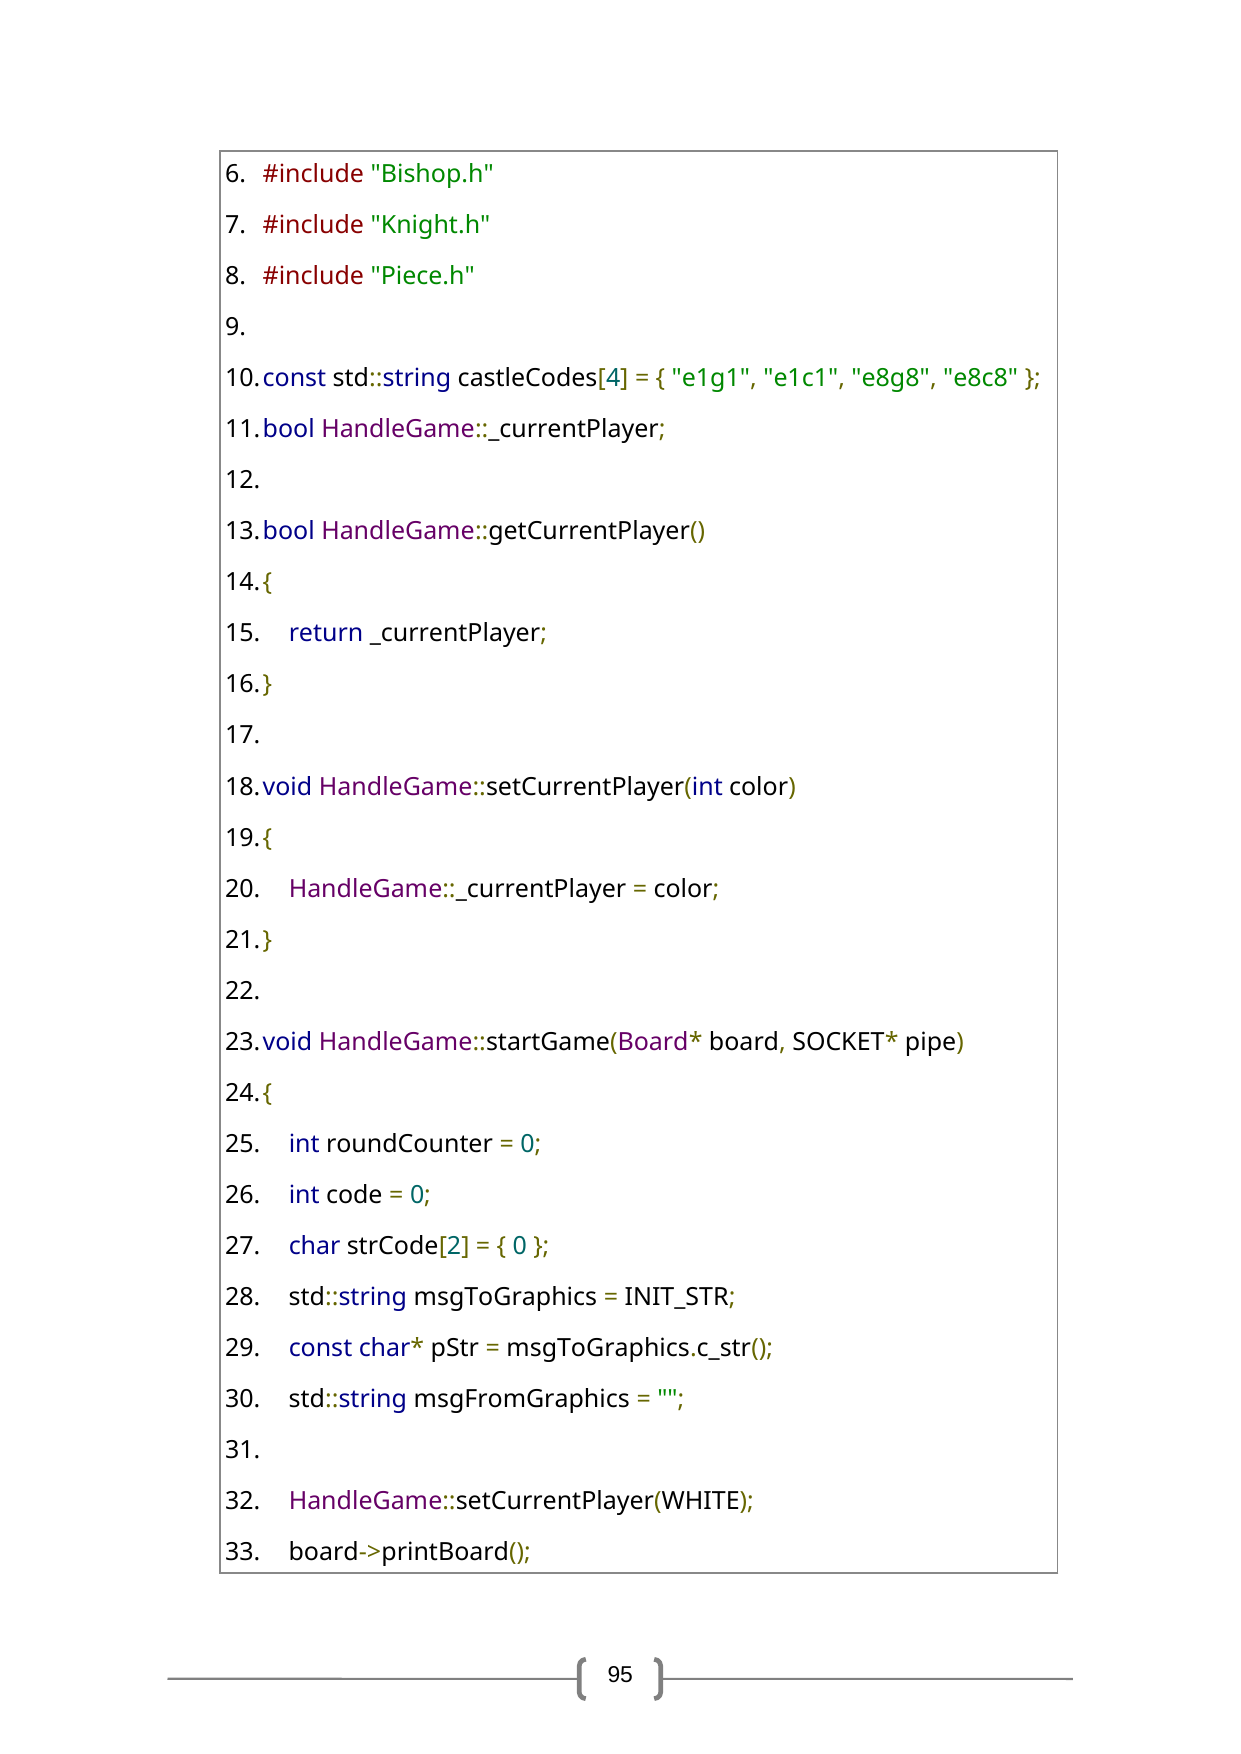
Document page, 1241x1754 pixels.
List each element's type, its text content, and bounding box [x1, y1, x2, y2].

list #include "Piece.h" [221, 252, 1057, 292]
list { [221, 558, 1057, 598]
list void HandleGame::setCurrentPlayer(int color) [221, 762, 1057, 802]
list const std::string castleCodes[4] = { "e1g1", "e1c1", "e8g8", "e8c8" }; [221, 354, 1057, 394]
list const char* pStr = msgToGraphics.c_str(); [221, 1324, 1057, 1364]
list board->printBoard(); [221, 1528, 1057, 1572]
list HandleGame::_currentPlayer = color; [221, 864, 1057, 904]
list #include "Bishop.h" [221, 152, 1057, 190]
list } [221, 916, 1057, 955]
list int code = 0; [221, 1171, 1057, 1211]
list char strCode[2] = { 0 }; [221, 1222, 1057, 1262]
list #include "Knight.h" [221, 201, 1057, 241]
list bool HandleGame::_currentPlayer; [221, 405, 1057, 445]
list HandleGame::setCurrentPlayer(WHITE); [221, 1477, 1057, 1517]
list std::string msgFromGraphics = ""; [221, 1375, 1057, 1415]
list return _currentPlayer; [221, 609, 1057, 649]
list } [221, 660, 1057, 700]
list { [221, 1069, 1057, 1108]
list bool HandleGame::getCurrentPlayer() [221, 507, 1057, 547]
list int roundCounter = 0; [221, 1120, 1057, 1159]
list std::string msgToGraphics = INIT_STR; [221, 1273, 1057, 1313]
list void HandleGame::startGame(Board* board, SOCKET* pipe) [221, 1018, 1057, 1057]
list { [221, 813, 1057, 853]
